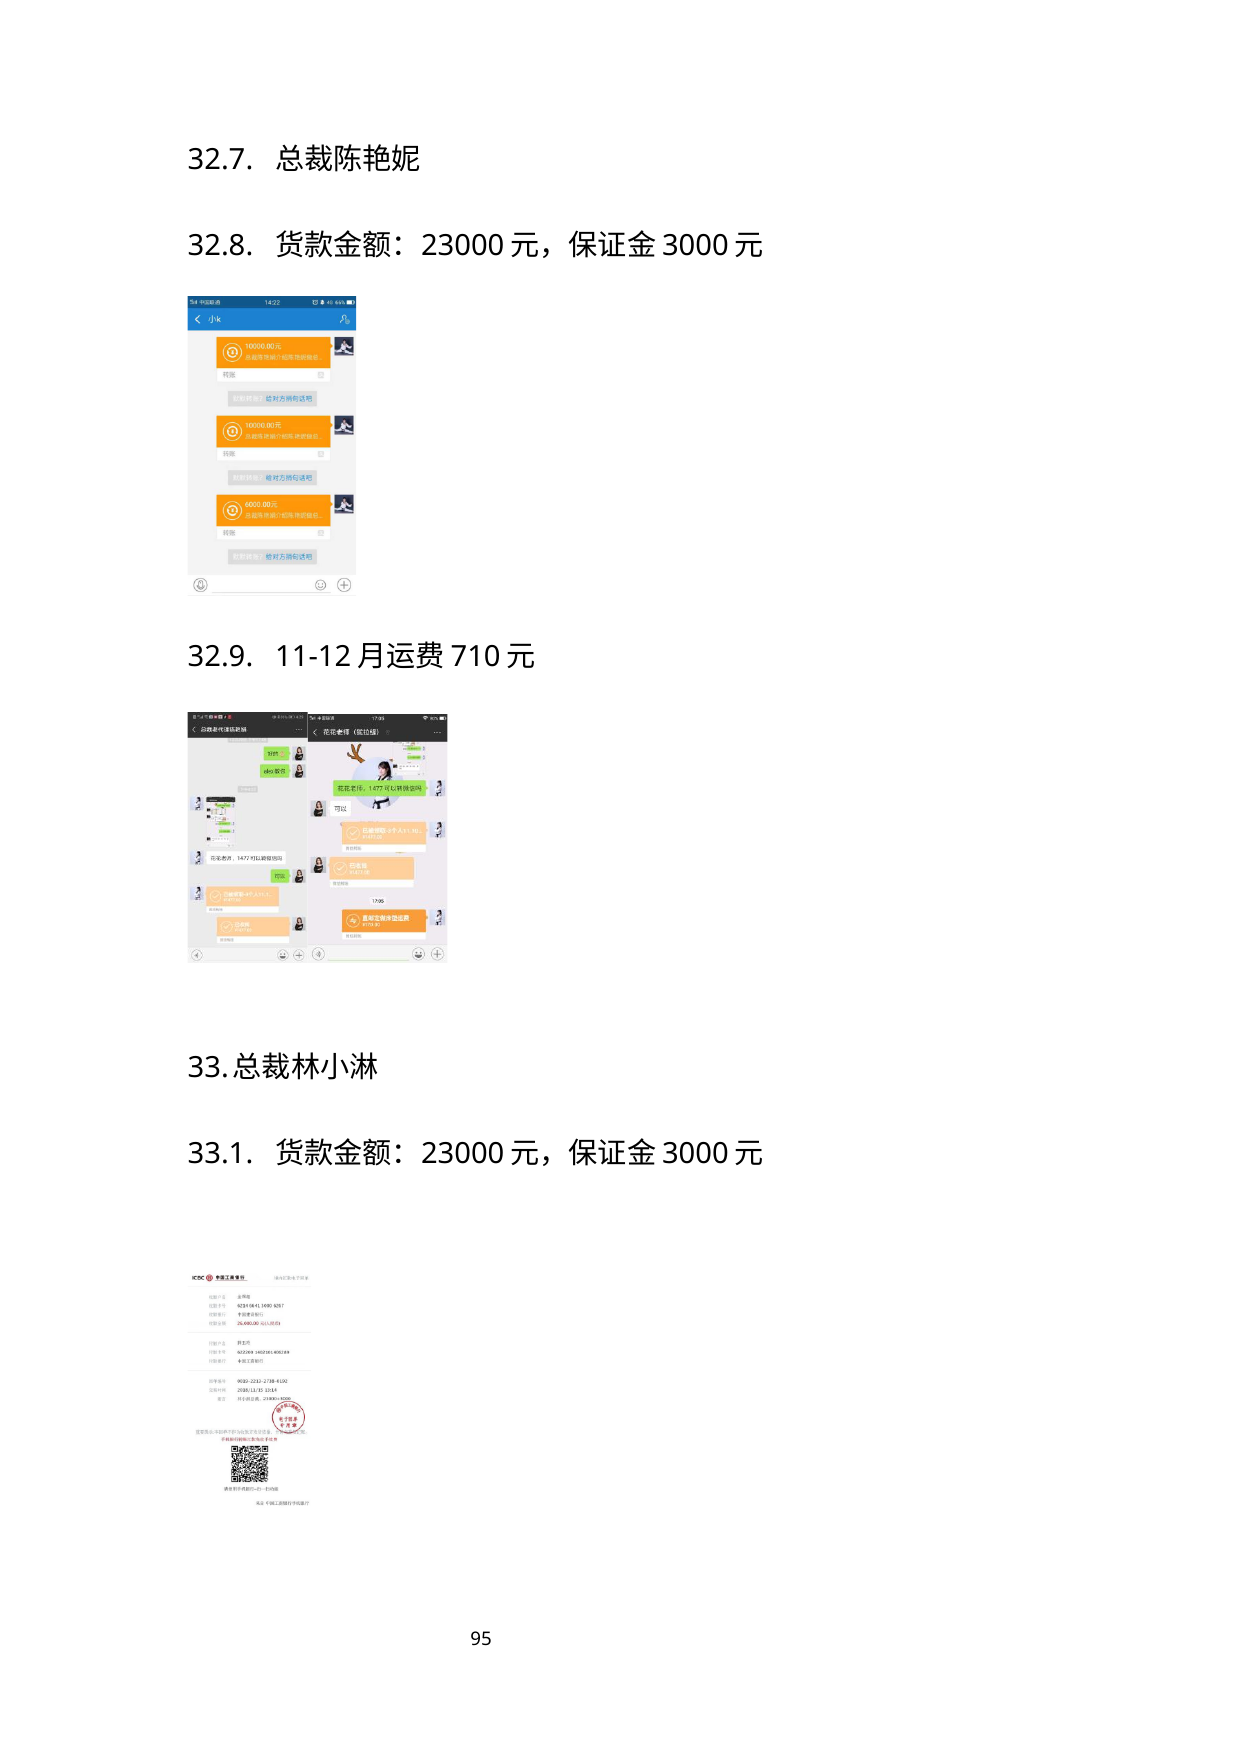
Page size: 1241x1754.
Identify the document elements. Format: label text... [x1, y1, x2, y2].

subtitle 总裁林小淋 [187, 1032, 1053, 1097]
picture [187, 296, 357, 596]
subtitle 货款金额：23000元，保证金3000元 [187, 210, 1053, 275]
subtitle 总裁陈艳妮 [187, 124, 1053, 189]
picture [187, 712, 448, 963]
subtitle 货款金额：23000元，保证金3000元 [187, 1119, 1053, 1184]
subtitle 11-12月运费710元 [187, 621, 1053, 686]
picture [187, 1269, 312, 1534]
